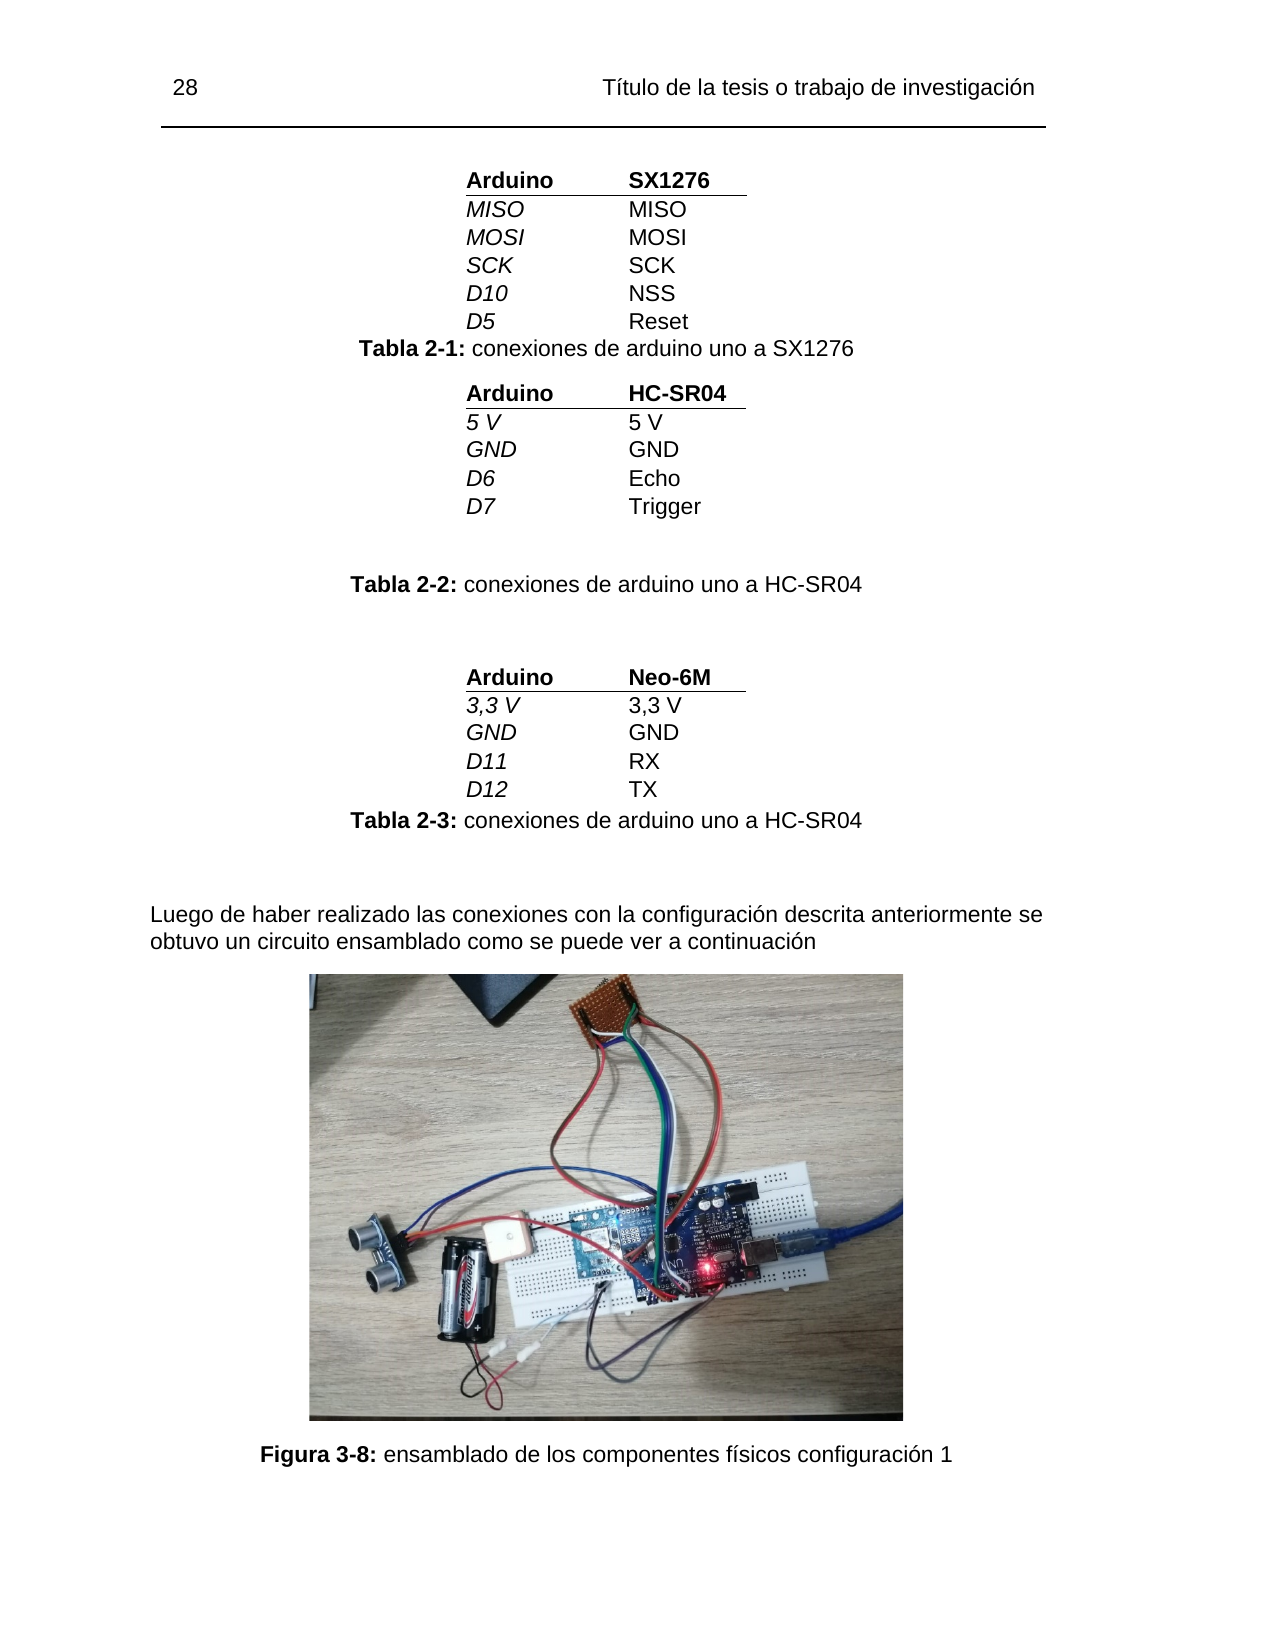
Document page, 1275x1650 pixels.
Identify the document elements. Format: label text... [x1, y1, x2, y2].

table_cell MOSI [466, 223, 628, 251]
table_cell D11 [466, 747, 628, 775]
table_cell Reset [628, 307, 747, 335]
text Tabla 2-2: conexiones de arduino uno a HC-SR04 [150, 571, 1062, 597]
list Figura 3-8: ensamblado de los componentes físicos configuración 1 [150, 1441, 1062, 1467]
table_header Neo-6M [628, 663, 746, 691]
table_cell 5 V [628, 409, 746, 435]
table_cell D12 [466, 775, 628, 804]
table_cell RX [628, 747, 746, 775]
table_cell MOSI [628, 223, 747, 251]
picture [309, 974, 904, 1421]
table_header Arduino [466, 379, 628, 408]
table_header HC-SR04 [628, 379, 746, 408]
text Tabla 2-3: conexiones de arduino uno a HC-SR04 [150, 807, 1062, 833]
table_cell D7 [466, 492, 628, 521]
table_cell TX [628, 775, 746, 804]
table_cell MISO [628, 196, 747, 223]
table_header SX1276 [628, 166, 747, 194]
table_cell Trigger [628, 492, 746, 521]
text Luego de haber realizado las conexiones con la configuración descrita anteriormente se obtuvo un circuito ensamblado como se puede ver a continuación [150, 901, 1062, 954]
table_cell GND [628, 435, 746, 464]
table_cell Echo [628, 464, 746, 492]
table_cell D5 [466, 307, 628, 335]
table_cell SCK [466, 251, 628, 280]
table_cell 3,3 V [628, 692, 746, 718]
table_cell GND [628, 718, 746, 747]
table_header Arduino [466, 663, 628, 691]
table_cell GND [466, 435, 628, 464]
table_cell SCK [628, 251, 747, 280]
table_cell NSS [628, 280, 747, 307]
text Tabla 2-1: conexiones de arduino uno a SX1276 [150, 335, 1062, 361]
table_cell D6 [466, 464, 628, 492]
table_cell 3,3 V [466, 692, 628, 718]
table_header Arduino [466, 166, 628, 194]
table_cell MISO [466, 196, 628, 223]
table_cell D10 [466, 280, 628, 307]
table_cell 5 V [466, 409, 628, 435]
table_cell GND [466, 718, 628, 747]
